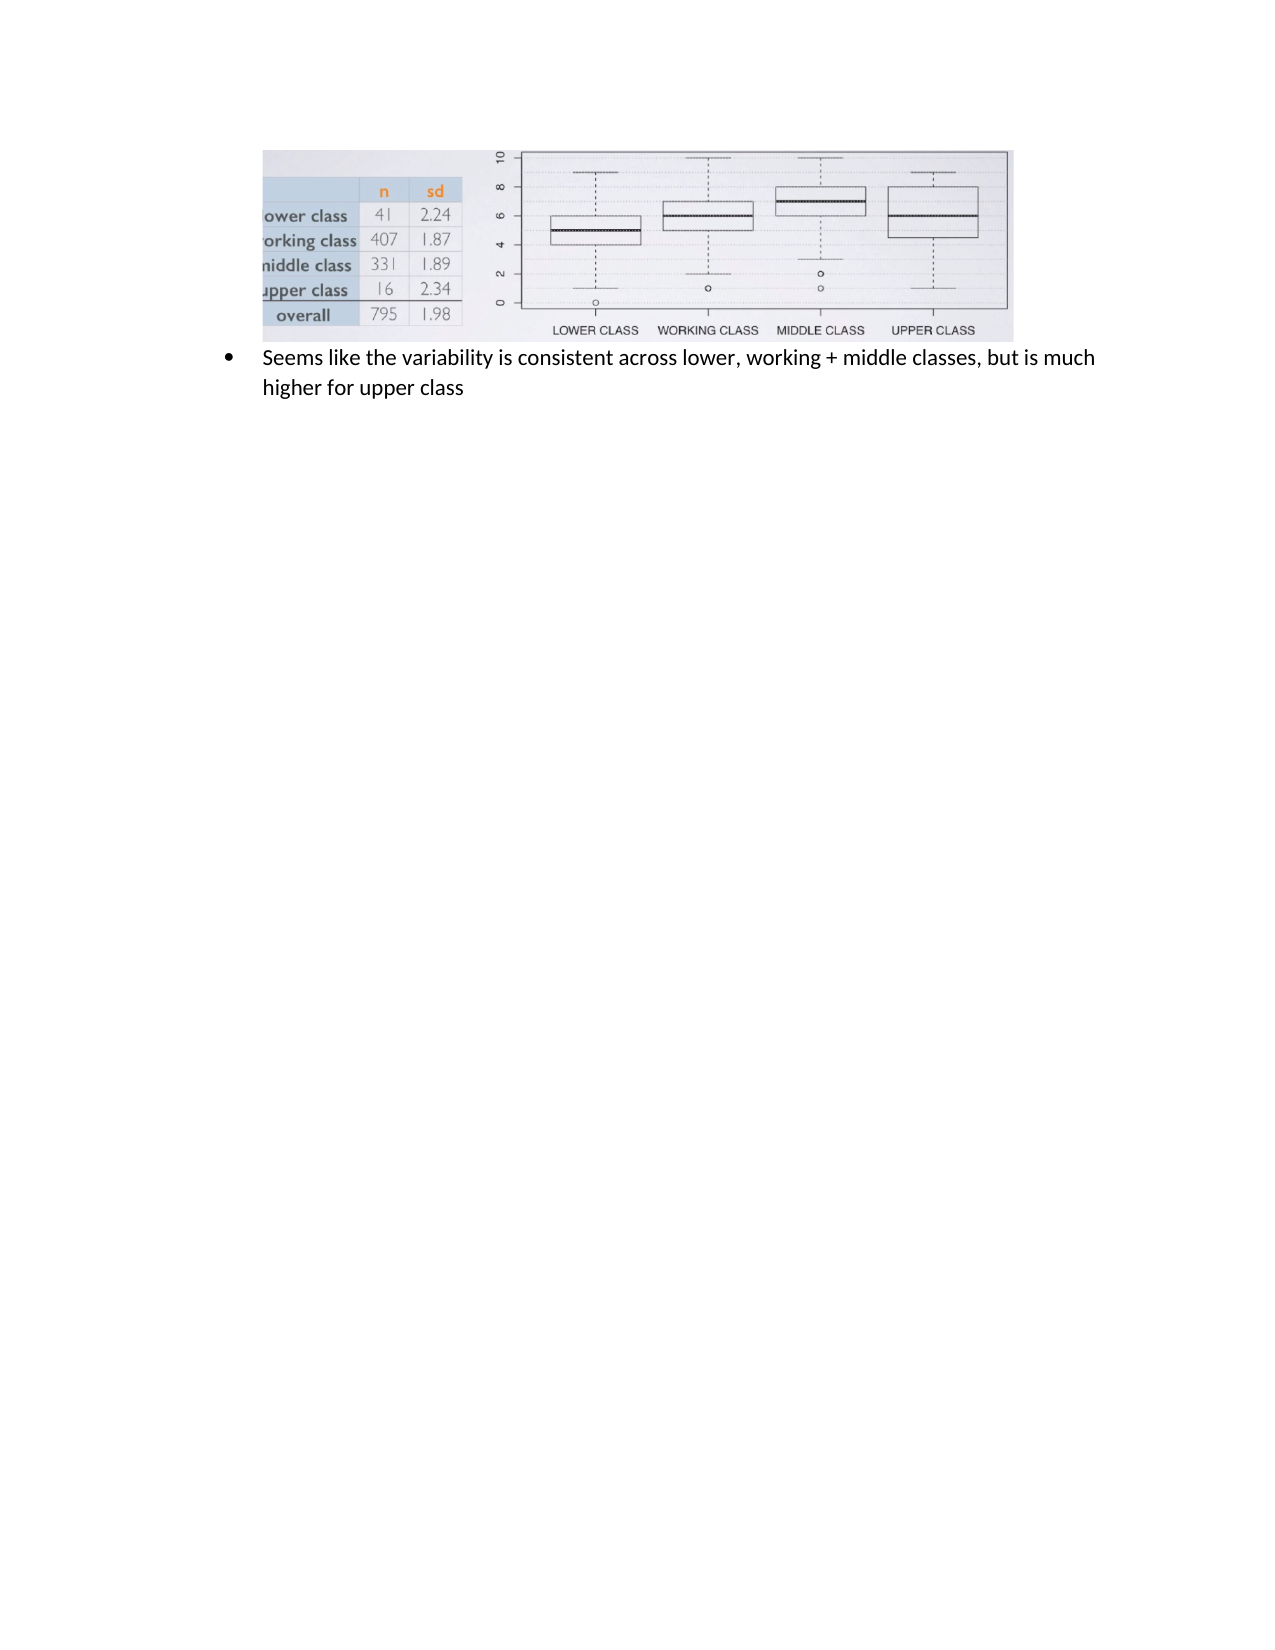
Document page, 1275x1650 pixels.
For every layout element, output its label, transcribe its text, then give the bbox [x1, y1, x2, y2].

list Seems like the variability is consistent across lower, working + middle classes, but is much higher for upper class [225, 343, 1125, 402]
picture [262, 150, 1014, 342]
